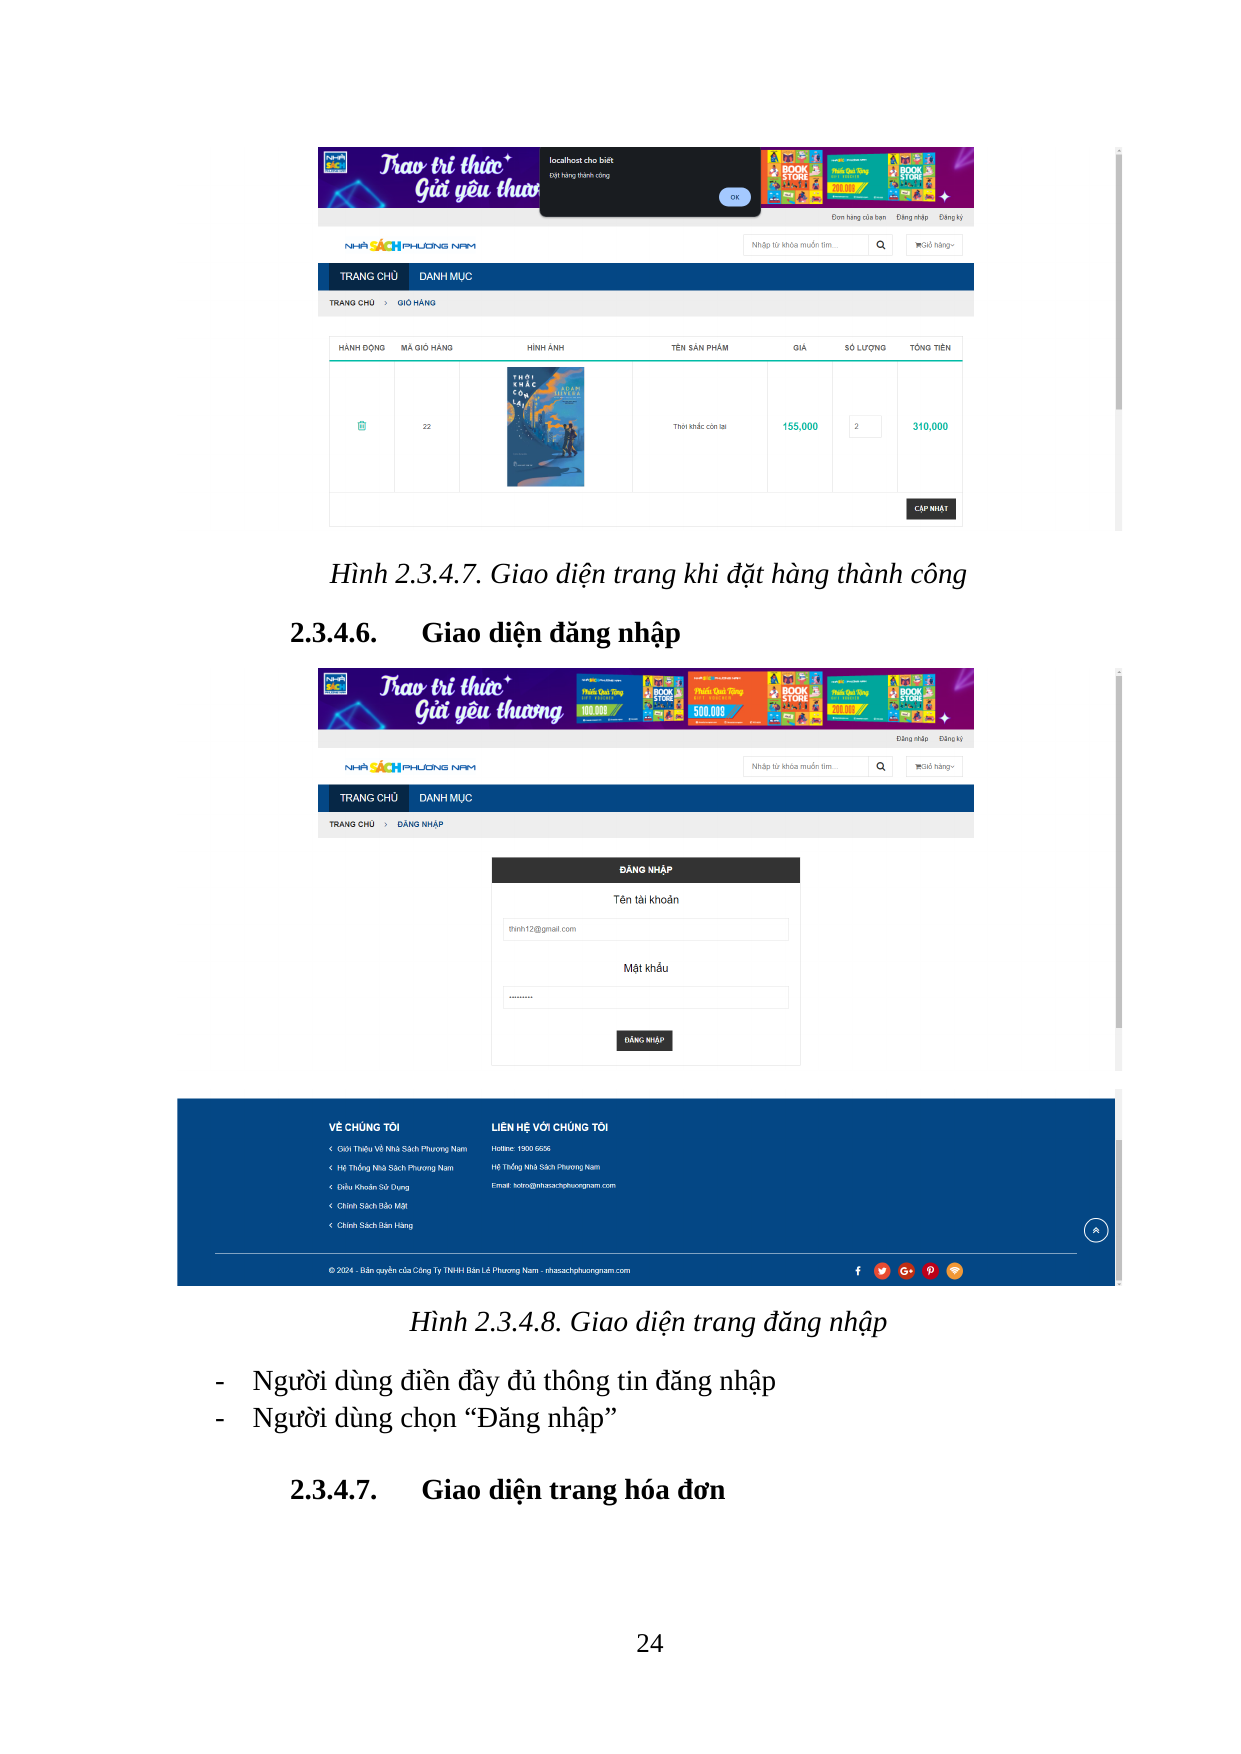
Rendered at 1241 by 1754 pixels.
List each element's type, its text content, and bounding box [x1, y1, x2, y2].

picture [177, 668, 1123, 1071]
list Người dùng chọn “Đăng nhập” [215, 1400, 1122, 1433]
text Hình 2.3.4.8. Giao diện trang đăng nhập [177, 1304, 1122, 1338]
text Hình 2.3.4.7. Giao diện trang khi đặt hàng thành công [177, 556, 1122, 589]
picture [177, 1089, 1123, 1286]
picture [177, 147, 1123, 531]
list Giao diện trang hóa đơn [290, 1472, 1122, 1506]
list Giao diện đăng nhập [290, 615, 1122, 649]
list Người dùng điền đầy đủ thông tin đăng nhập [215, 1363, 1122, 1397]
